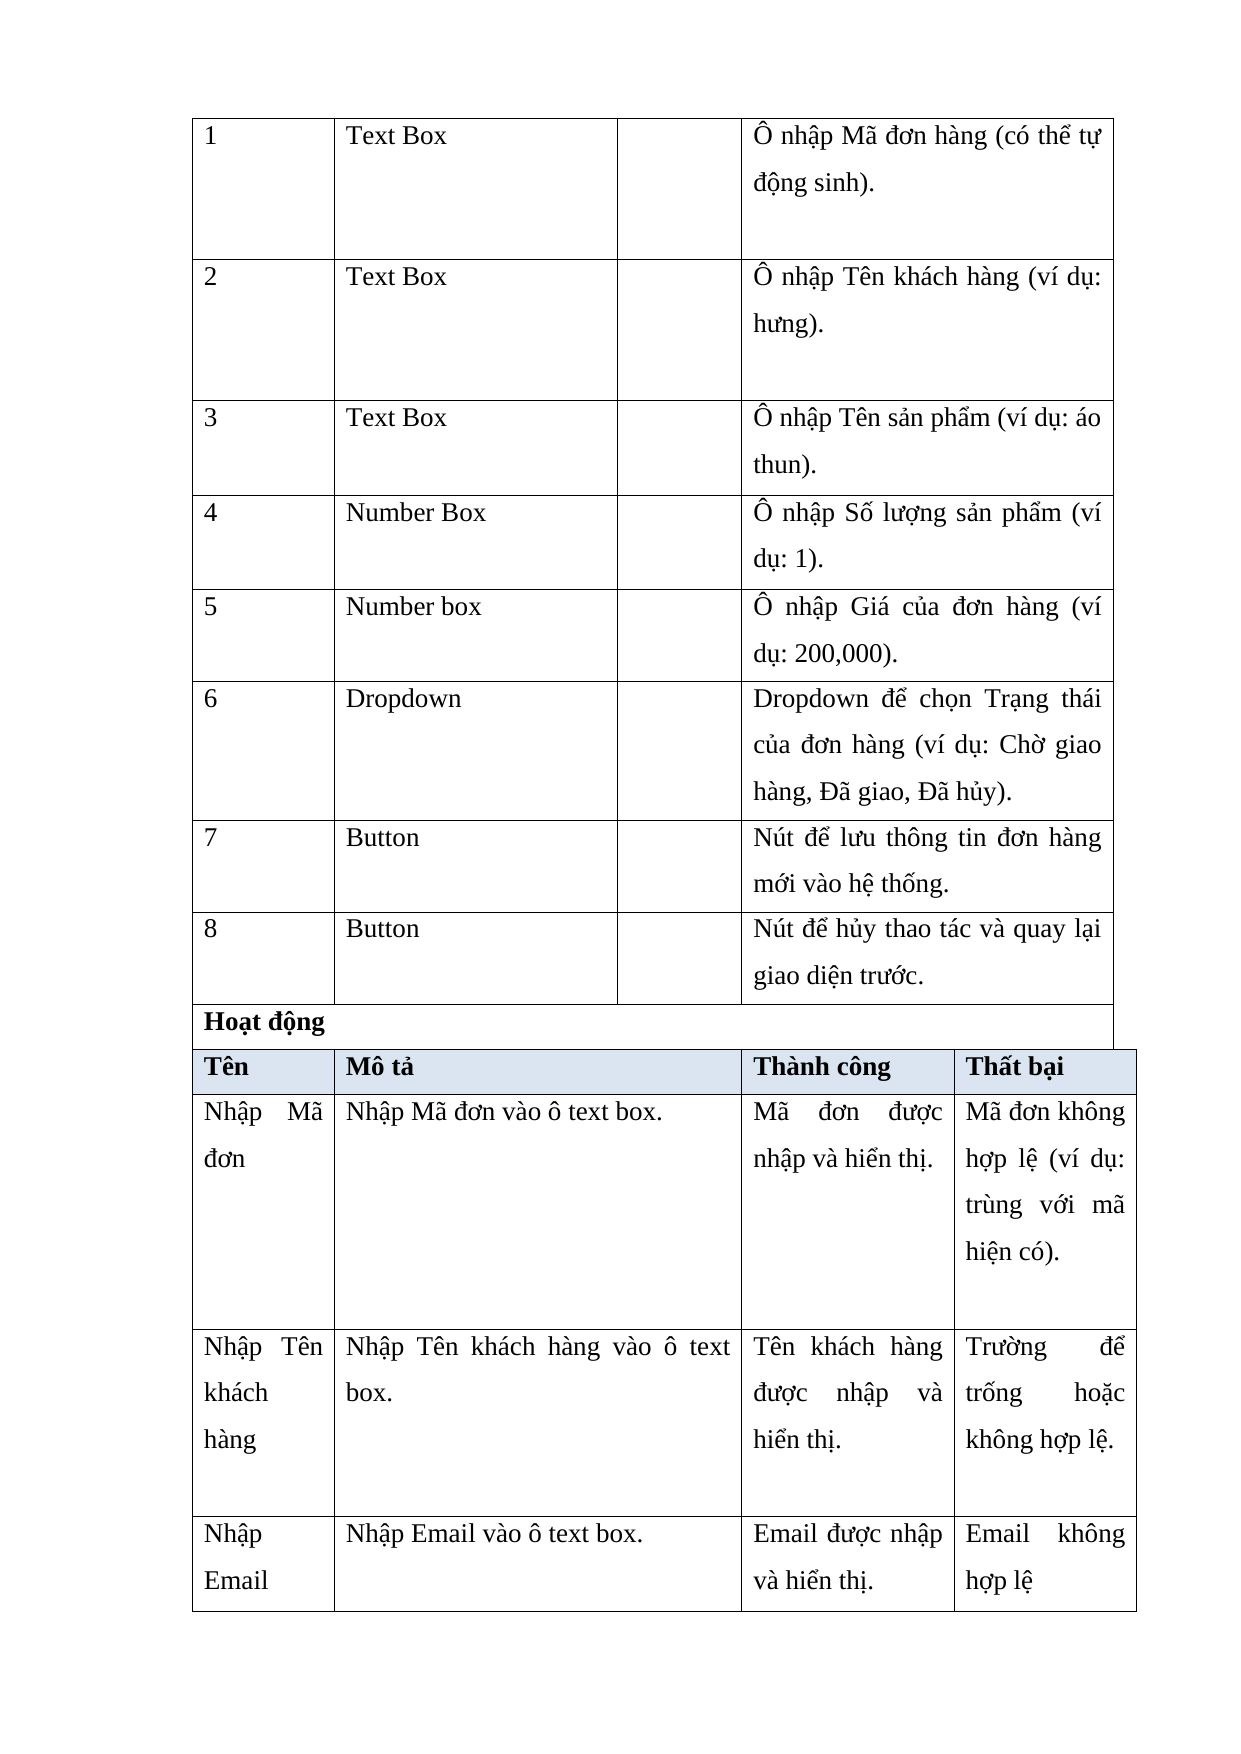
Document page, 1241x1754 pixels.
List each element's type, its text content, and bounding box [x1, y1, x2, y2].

table_cell Ô nhập Giá của đơn hàng (ví dụ: 200,000). [742, 590, 1113, 681]
table_cell Mô tả [335, 1050, 741, 1094]
table_cell 3 [193, 401, 334, 494]
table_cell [335, 1517, 741, 1611]
table_cell Tên khách hàng được nhập và hiển thị. [742, 1330, 954, 1516]
table_cell Ô nhập Tên sản phẩm (ví dụ: áo thun). [742, 401, 1113, 494]
table_cell Dropdown để chọn Trạng thái của đơn hàng (ví dụ: Chờ giao hàng, Đã giao, Đã hủy). [742, 682, 1113, 819]
table_cell Nút để lưu thông tin đơn hàng mới vào hệ thống. [742, 821, 1113, 912]
table_cell 6 [193, 682, 334, 819]
table_cell Dropdown [335, 682, 617, 819]
table_cell Hoạt động [193, 1005, 1113, 1049]
table_cell Nhập Mã đơn vào ô text box. [335, 1095, 741, 1328]
table_cell Text Box [335, 119, 617, 259]
table_cell Thất bại [955, 1050, 1136, 1094]
table_cell Nhập Tên khách hàng [193, 1330, 334, 1516]
table_cell Number box [335, 590, 617, 681]
table_cell 4 [193, 496, 334, 589]
table_cell Nhập Tên khách hàng vào ô text box. [335, 1330, 741, 1516]
table_cell Number Box [335, 496, 617, 589]
table_cell Ô nhập Mã đơn hàng (có thể tự động sinh). [742, 119, 1113, 259]
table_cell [742, 1517, 954, 1611]
table_cell Text Box [335, 260, 617, 400]
table_cell [618, 496, 741, 589]
table_cell [618, 119, 741, 259]
table_cell Thành công [742, 1050, 954, 1094]
table_cell Nhập Mã đơn [193, 1095, 334, 1328]
table_cell [618, 821, 741, 912]
table_cell Ô nhập Tên khách hàng (ví dụ: hưng). [742, 260, 1113, 400]
table_cell Text Box [335, 401, 617, 494]
table_cell Ô nhập Số lượng sản phẩm (ví dụ: 1). [742, 496, 1113, 589]
table_cell Mã đơn không hợp lệ (ví dụ: trùng với mã hiện có). [955, 1095, 1136, 1328]
table_cell 5 [193, 590, 334, 681]
table_cell 8 [193, 913, 334, 1003]
table_cell Nhập Email [193, 1517, 334, 1611]
table_cell Tên [193, 1050, 334, 1094]
table_cell Trường để trống hoặc không hợp lệ. [955, 1330, 1136, 1516]
table_cell Button [335, 821, 617, 912]
table_cell Button [335, 913, 617, 1003]
table_cell Mã đơn được nhập và hiển thị. [742, 1095, 954, 1328]
table_cell 1 [193, 119, 334, 259]
table_cell [618, 590, 741, 681]
table_cell [618, 401, 741, 494]
table_cell 2 [193, 260, 334, 400]
table_cell Email không hợp lệ [955, 1517, 1136, 1611]
table_cell Nút để hủy thao tác và quay lại giao diện trước. [742, 913, 1113, 1003]
table_cell [618, 260, 741, 400]
table_cell [618, 682, 741, 819]
table_cell 7 [193, 821, 334, 912]
table_cell [618, 913, 741, 1003]
